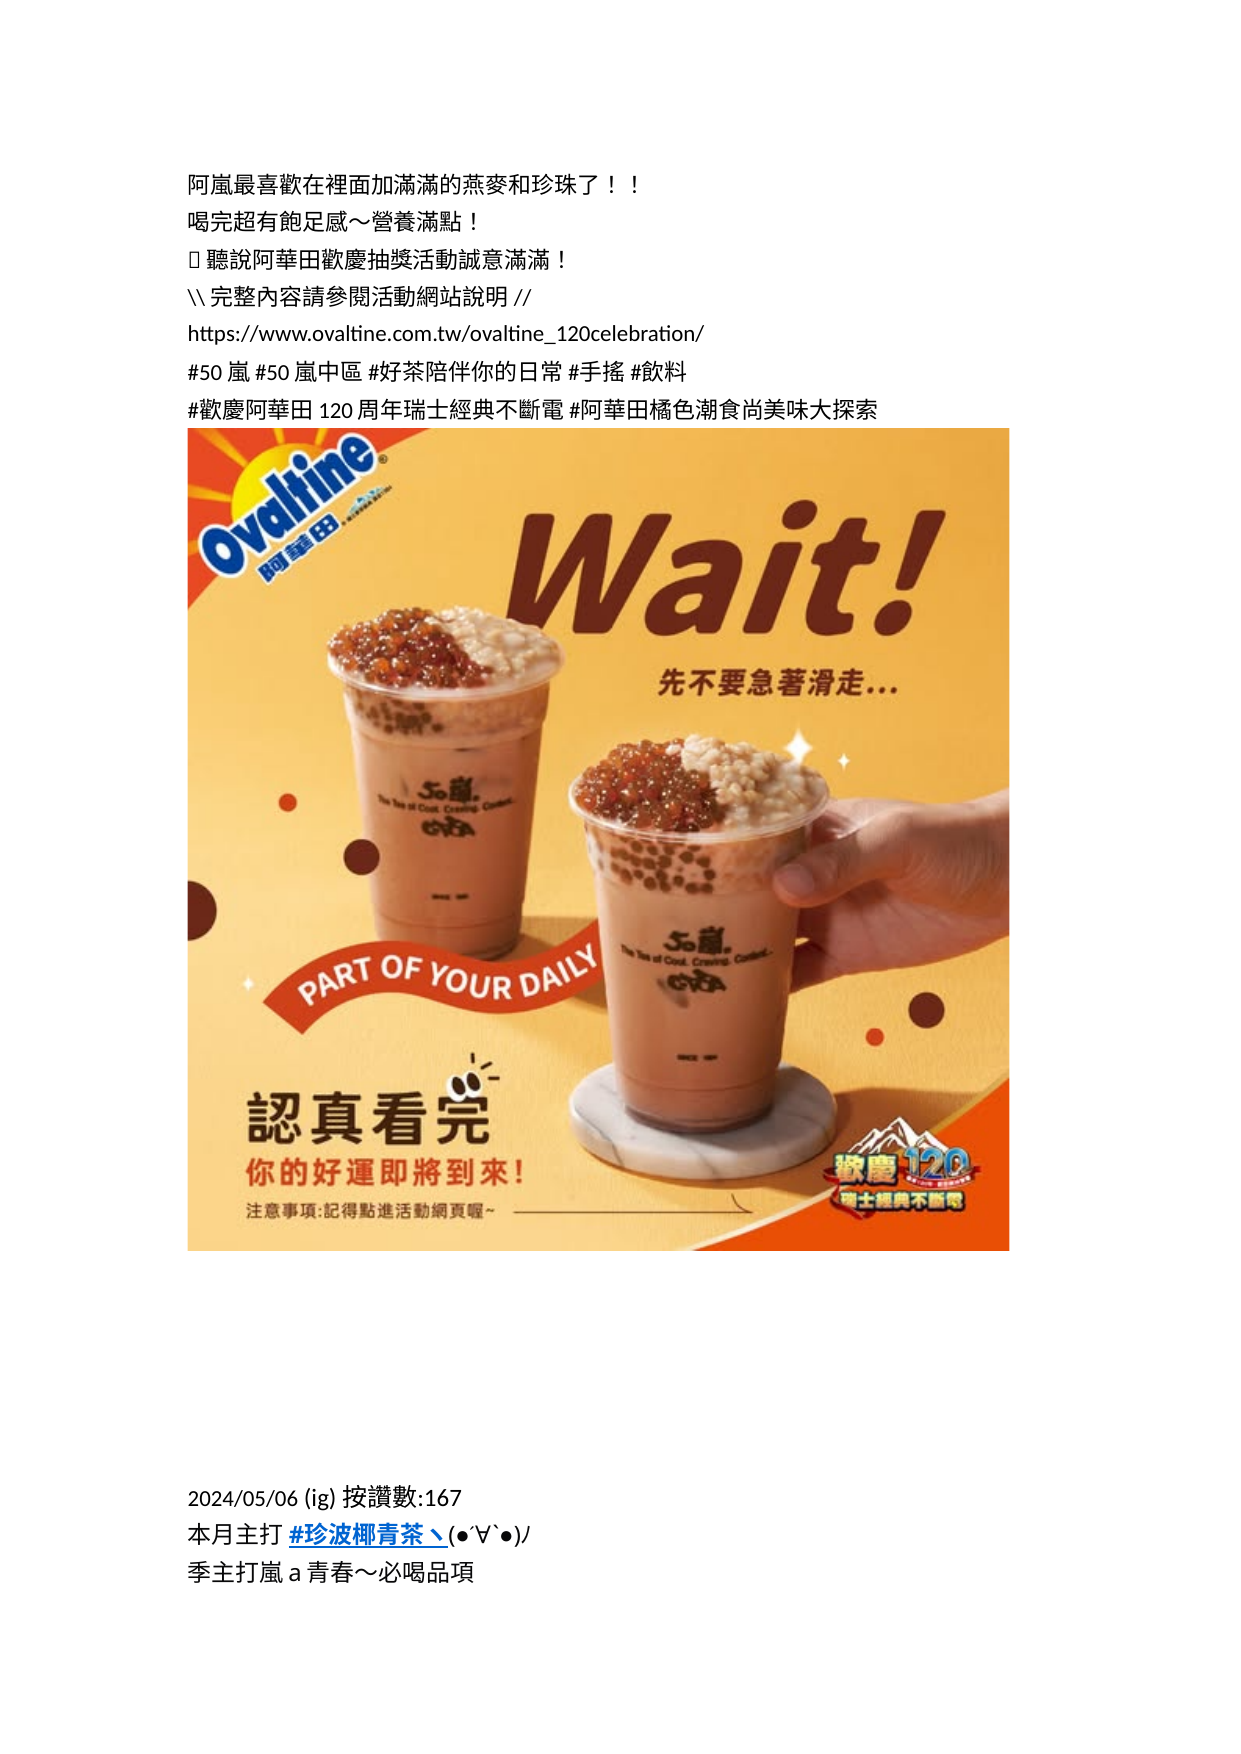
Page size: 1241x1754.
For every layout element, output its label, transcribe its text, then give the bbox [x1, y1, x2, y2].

text 本月主打 #珍波椰青茶ヽ(●´∀`●)ﾉ [187, 1514, 1053, 1552]
picture [187, 428, 1010, 1251]
text 2024/05/06 (ig) 按讚數:167 [187, 1477, 1053, 1514]
text 喝完超有飽足感～營養滿點！ [187, 202, 1053, 239]
text #50嵐 #50嵐中區 #好茶陪伴你的日常 #手搖 #飲料 [187, 352, 1053, 389]
text 阿嵐最喜歡在裡面加滿滿的燕麥和珍珠了！！ [187, 164, 1053, 202]
text 季主打嵐a青春～必喝品項 [187, 1552, 1053, 1589]
text \\ 完整內容請參閱活動網站說明 // [187, 277, 1053, 314]
text #歡慶阿華田120周年瑞士經典不斷電 #阿華田橘色潮食尚美味大探索 [187, 389, 1053, 427]
text 🤫 聽說阿華田歡慶抽獎活動誠意滿滿！ [187, 239, 1053, 277]
text https://www.ovaltine.com.tw/ovaltine_120celebration/ [187, 314, 1053, 352]
